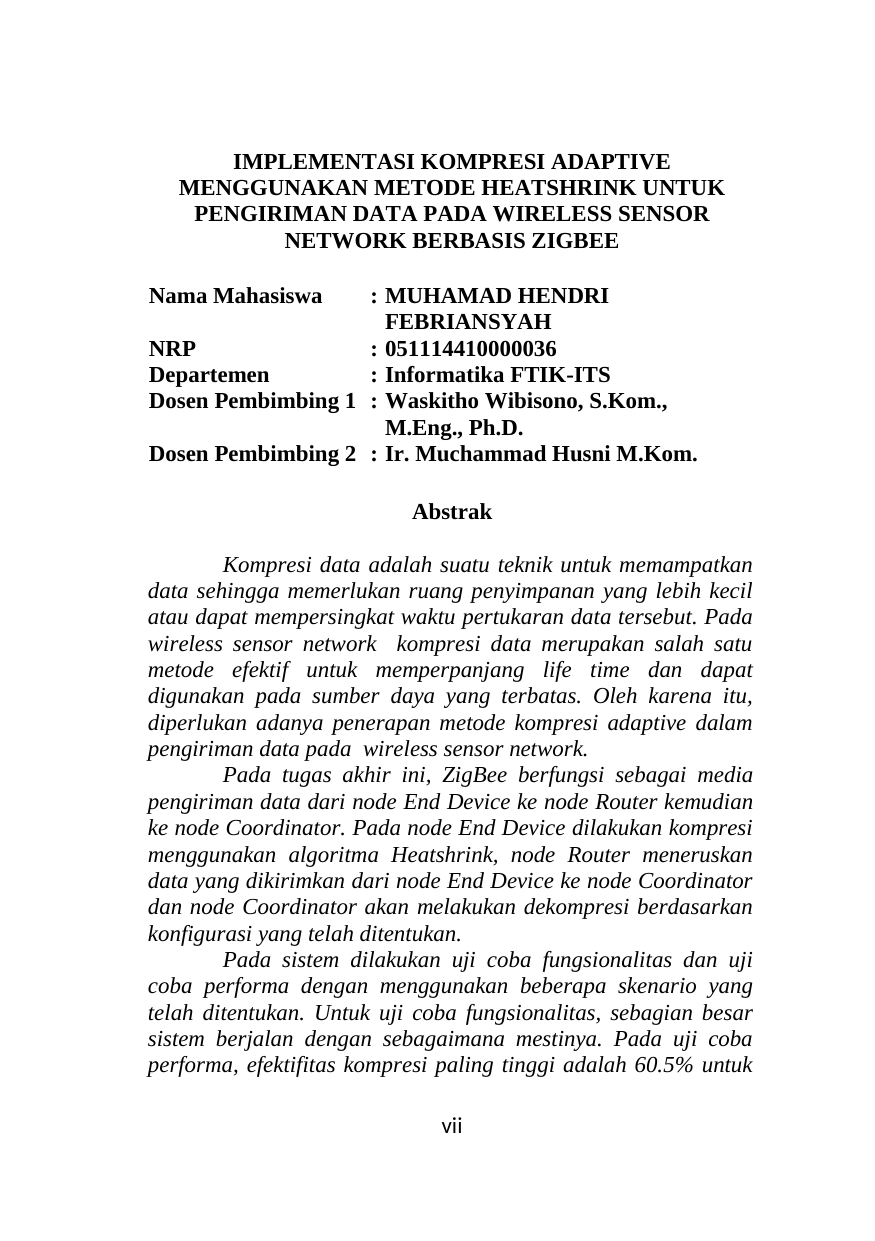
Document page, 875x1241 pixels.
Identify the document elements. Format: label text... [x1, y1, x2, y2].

table_cell Waskitho Wibisono, S.Kom., M.Eng., Ph.D. [383, 387, 753, 440]
text Pada tugas akhir ini, ZigBee berfungsi sebagai media pengiriman data dari node End Device ke node Router kemudian ke node Coordinator. Pada node End Device dilakukan kompresi menggunakan algoritma Heatshrink, node Router meneruskan data yang dikirimkan dari node End Device ke node Coordinator dan node Coordinator akan melakukan dekompresi berdasarkan konfigurasi yang telah ditentukan. [148, 762, 756, 946]
table_cell : [369, 387, 383, 440]
subtitle Abstrak [148, 498, 756, 524]
table_cell NRP [147, 335, 369, 361]
text Kompresi data adalah suatu teknik untuk memampatkan data sehingga memerlukan ruang penyimpanan yang lebih kecil atau dapat mempersingkat waktu pertukaran data tersebut. Pada wireless sensor network kompresi data merupakan salah satu metode efektif untuk memperpanjang life time dan dapat digunakan pada sumber daya yang terbatas. Oleh karena itu, diperlukan adanya penerapan metode kompresi adaptive dalam pengiriman data pada wireless sensor network. [148, 551, 756, 762]
table_cell Informatika FTIK-ITS [383, 361, 753, 387]
table_cell Ir. Muchammad Husni M.Kom. [383, 440, 753, 498]
table_cell : [369, 440, 383, 498]
table_cell Departemen [147, 361, 369, 387]
table_header Nama Mahasiswa [147, 282, 369, 334]
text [148, 946, 756, 1078]
table_cell : [369, 361, 383, 387]
table_header : [369, 282, 383, 334]
table_header MUHAMAD HENDRI FEBRIANSYAH [383, 282, 753, 334]
table_cell 051114410000036 [383, 335, 753, 361]
text IMPLEMENTASI KOMPRESI ADAPTIVE MENGGUNAKAN METODE HEATSHRINK UNTUK PENGIRIMAN DATA PADA WIRELESS SENSOR NETWORK BERBASIS ZIGBEE [148, 148, 756, 253]
table_cell Dosen Pembimbing 1 [147, 387, 369, 440]
table_cell : [369, 335, 383, 361]
table_cell Dosen Pembimbing 2 [147, 440, 369, 498]
